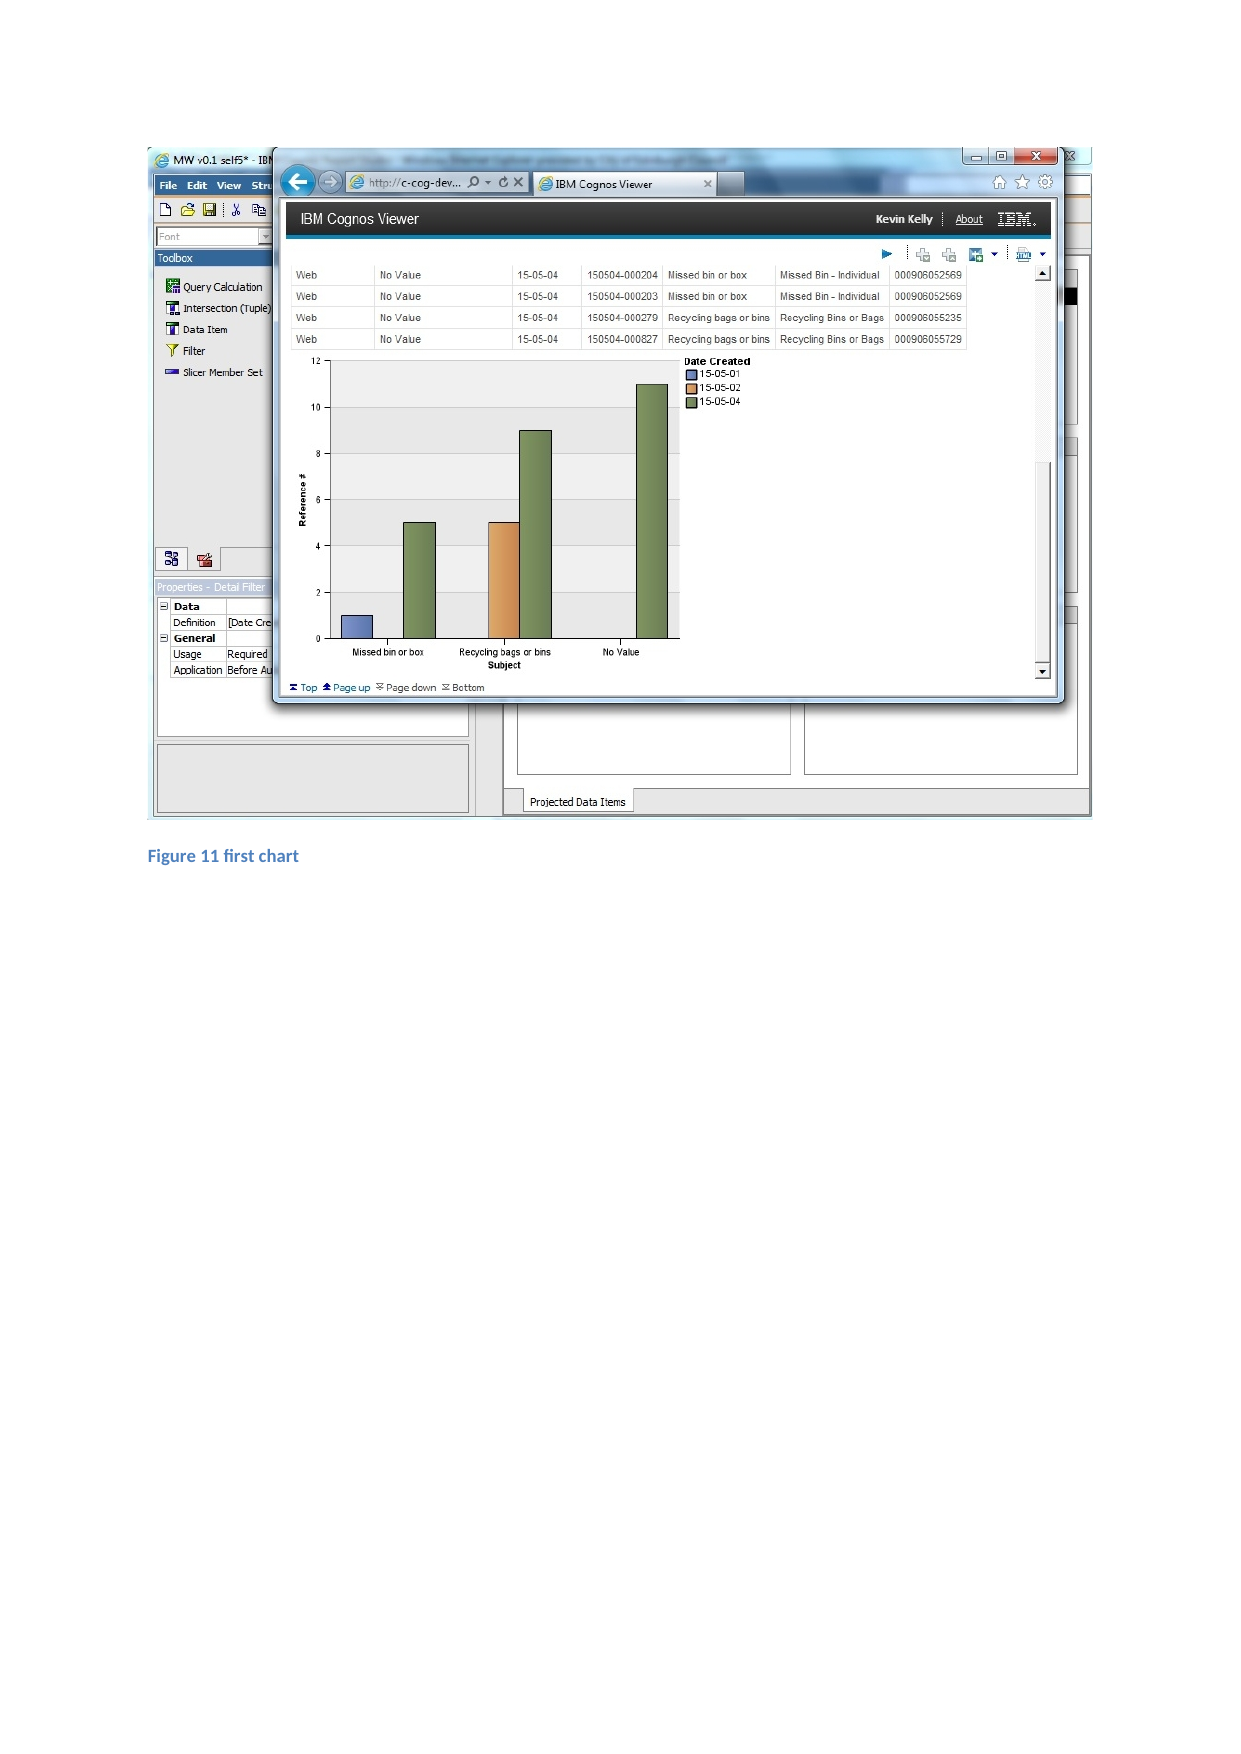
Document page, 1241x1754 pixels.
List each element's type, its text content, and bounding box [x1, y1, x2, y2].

picture [147, 147, 1093, 820]
